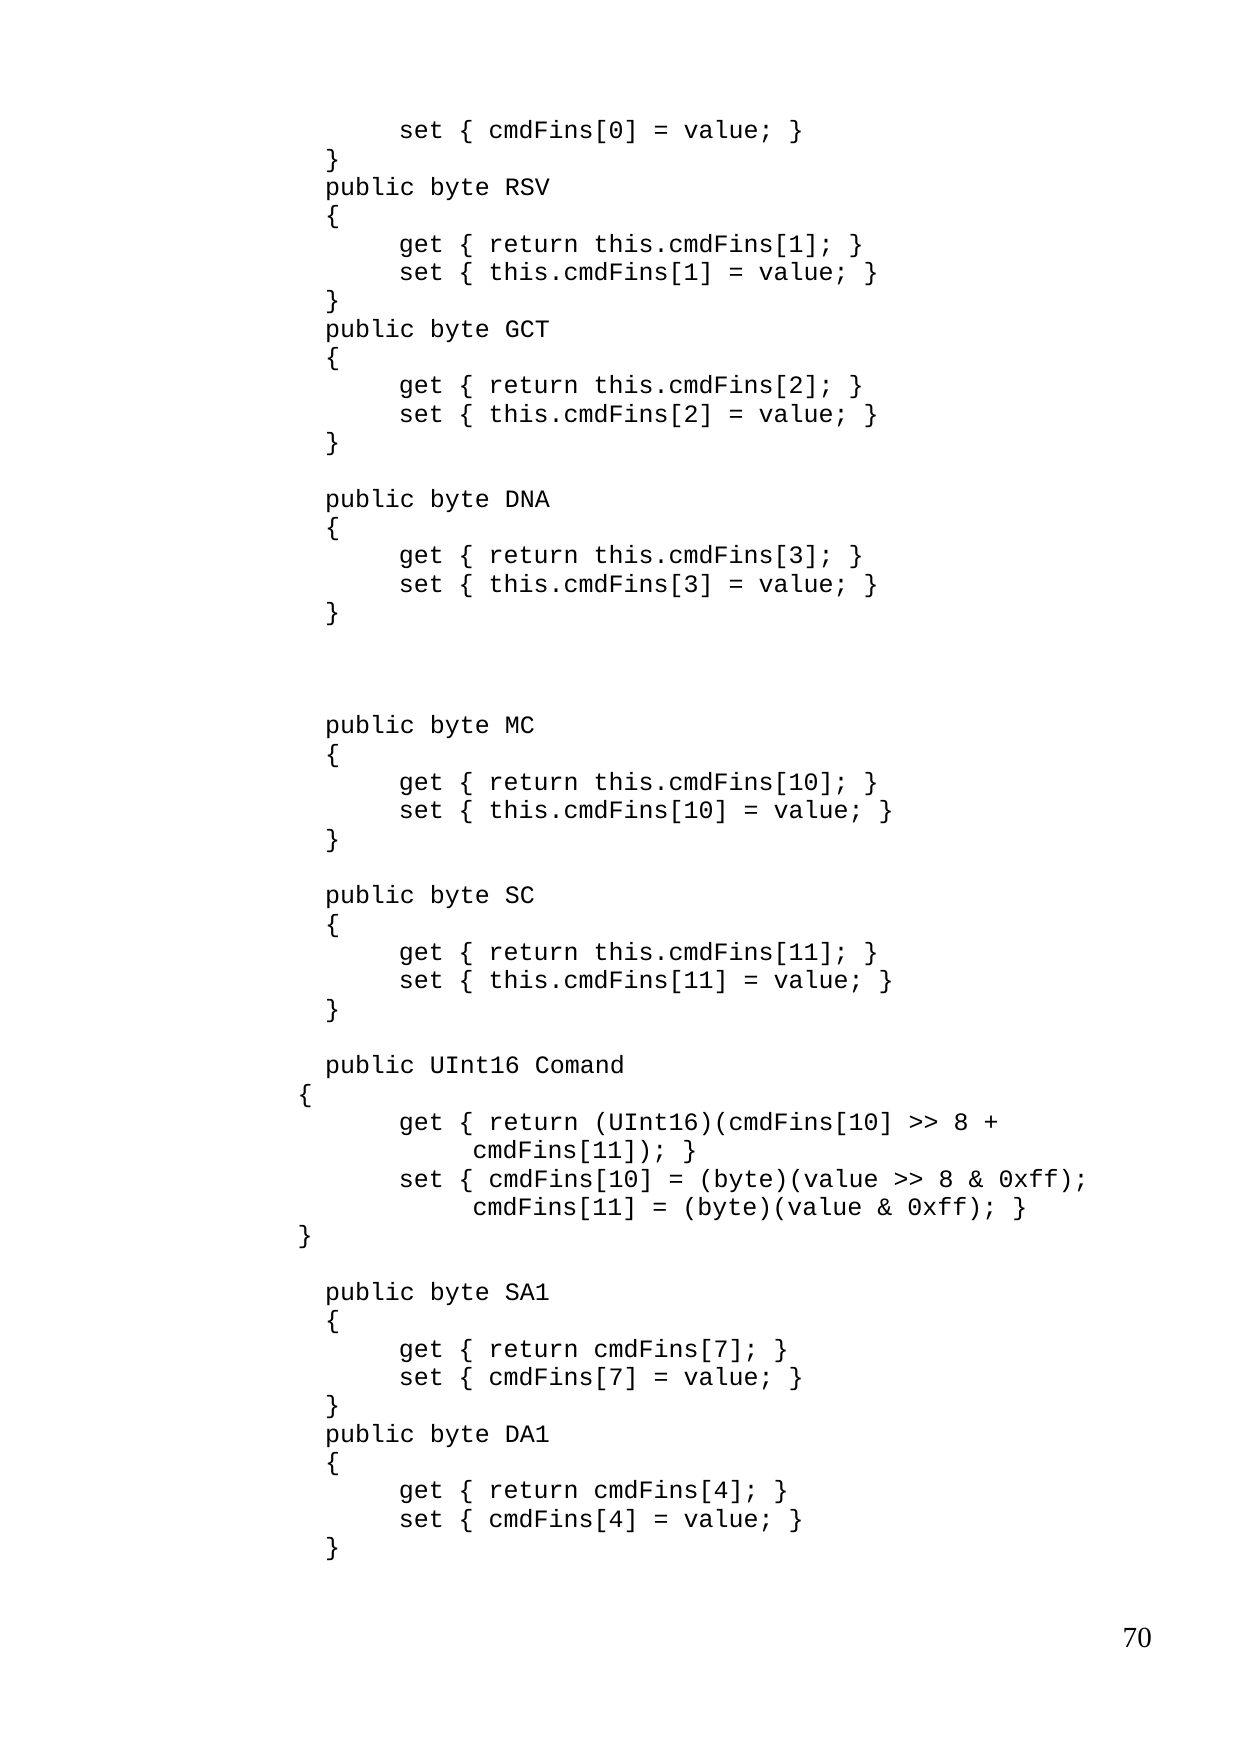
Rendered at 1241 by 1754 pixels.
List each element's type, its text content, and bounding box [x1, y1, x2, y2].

text { [177, 1081, 1152, 1110]
text set { this.cmdFins[3] = value; } [177, 571, 1152, 600]
text public byte SA1 [177, 1280, 1152, 1308]
text get { return (UInt16)(cmdFins[10] >> 8 + [177, 1110, 1152, 1138]
text public byte RSV [177, 175, 1152, 203]
text { [177, 1308, 1152, 1336]
text { [177, 203, 1152, 231]
text get { return this.cmdFins[3]; } [177, 543, 1152, 571]
text public byte DNA [177, 486, 1152, 515]
text set { this.cmdFins[1] = value; } [177, 260, 1152, 288]
text } [177, 288, 1152, 316]
text { [177, 741, 1152, 770]
text { [177, 345, 1152, 373]
text } [177, 600, 1152, 628]
text get { return this.cmdFins[1]; } [177, 231, 1152, 260]
text cmdFins[11]); } [398, 1138, 1152, 1166]
text set { cmdFins[0] = value; } [177, 118, 1152, 146]
text get { return cmdFins[7]; } [177, 1336, 1152, 1365]
text } [177, 1223, 1152, 1251]
text get { return cmdFins[4]; } [177, 1478, 1152, 1506]
text set { this.cmdFins[10] = value; } [177, 798, 1152, 826]
text } [177, 1535, 1152, 1563]
text set { cmdFins[4] = value; } [177, 1506, 1152, 1535]
text set { this.cmdFins[2] = value; } [177, 401, 1152, 430]
text set { cmdFins[7] = value; } [177, 1365, 1152, 1393]
text { [177, 515, 1152, 543]
text get { return this.cmdFins[11]; } [177, 940, 1152, 968]
text public byte DA1 [177, 1421, 1152, 1450]
text public byte GCT [177, 316, 1152, 345]
text cmdFins[11] = (byte)(value & 0xff); } [398, 1195, 1152, 1223]
text } [177, 430, 1152, 458]
text { [177, 911, 1152, 940]
text public byte MC [177, 713, 1152, 741]
text } [177, 826, 1152, 855]
text set { this.cmdFins[11] = value; } [177, 968, 1152, 996]
text public byte SC [177, 883, 1152, 911]
text public UInt16 Comand [177, 1053, 1152, 1081]
text } [177, 146, 1152, 175]
text { [177, 1450, 1152, 1478]
text set { cmdFins[10] = (byte)(value >> 8 & 0xff); [177, 1166, 1152, 1195]
text get { return this.cmdFins[10]; } [177, 770, 1152, 798]
text get { return this.cmdFins[2]; } [177, 373, 1152, 401]
text } [177, 1393, 1152, 1421]
text } [177, 996, 1152, 1025]
